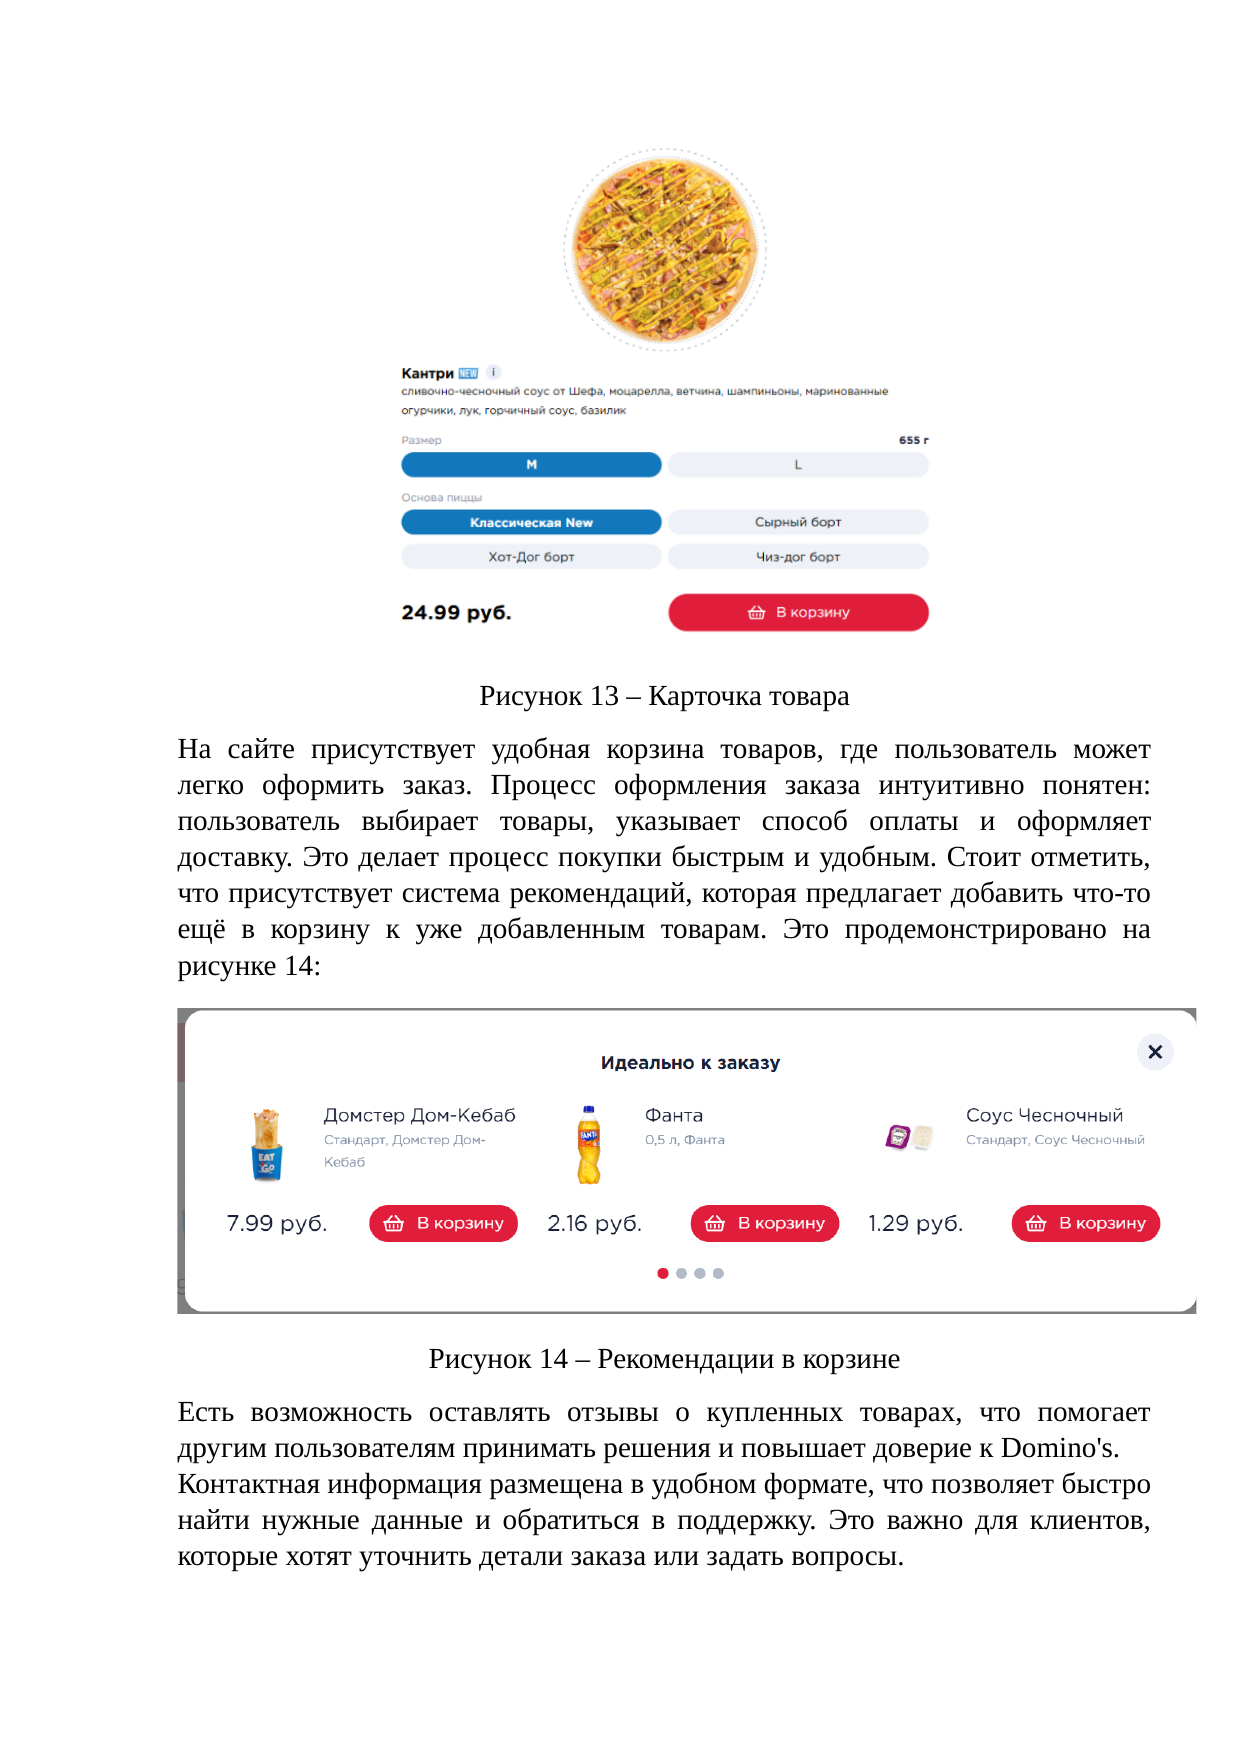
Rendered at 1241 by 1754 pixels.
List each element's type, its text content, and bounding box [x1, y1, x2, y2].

text На сайте присутствует удобная корзина товаров, где пользователь может легко оформить заказ. Процесс оформления заказа интуитивно понятен: пользователь выбирает товары, указывает способ оплаты и оформляет доставку. Это делает процесс покупки быстрым и удобным. Стоит отметить, что присутствует система рекомендаций, которая предлагает добавить что-то ещё в корзину к уже добавленным товарам. Это продемонстрировано на рисунке 14: [177, 731, 1152, 981]
text Есть возможность оставлять отзывы о купленных товарах, что помогает другим пользователям принимать решения и повышает доверие к Domino's. [177, 1394, 1152, 1463]
text Контактная информация размещена в удобном формате, что позволяет быстро найти нужные данные и обратиться в поддержку. Это важно для клиентов, которые хотят уточнить детали заказа или задать вопросы. [177, 1466, 1152, 1572]
picture [367, 118, 962, 651]
text Рисунок 14 – Рекомендации в корзине [177, 1341, 1152, 1374]
text Рисунок 13 – Карточка товара [177, 678, 1152, 712]
picture [177, 1008, 1197, 1314]
